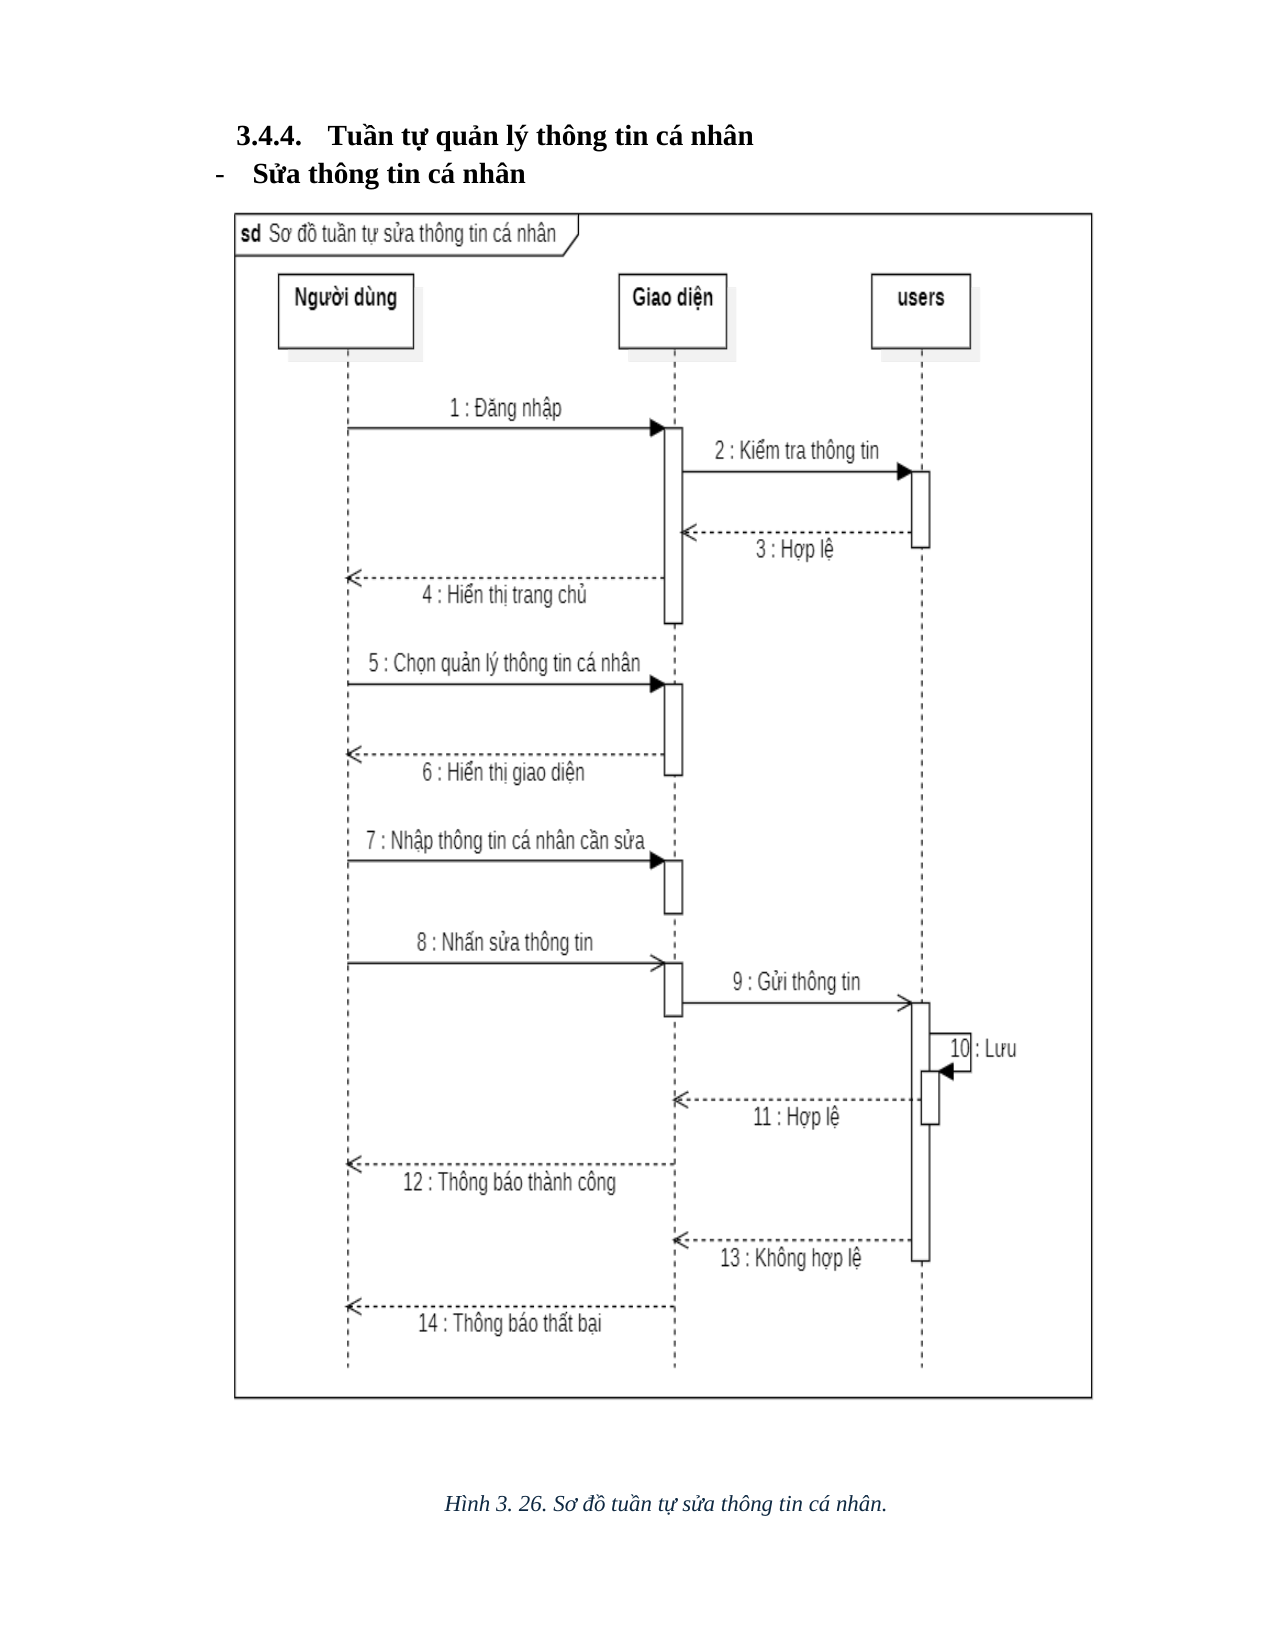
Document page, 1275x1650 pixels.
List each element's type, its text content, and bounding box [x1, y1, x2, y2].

list Tuần tự quản lý thông tin cá nhân [236, 118, 1157, 152]
list Sửa thông tin cá nhân [215, 157, 1157, 190]
picture [221, 195, 1145, 1473]
text Hình 3. 26. Sơ đồ tuần tự sửa thông tin cá nhân. [177, 1490, 1157, 1517]
